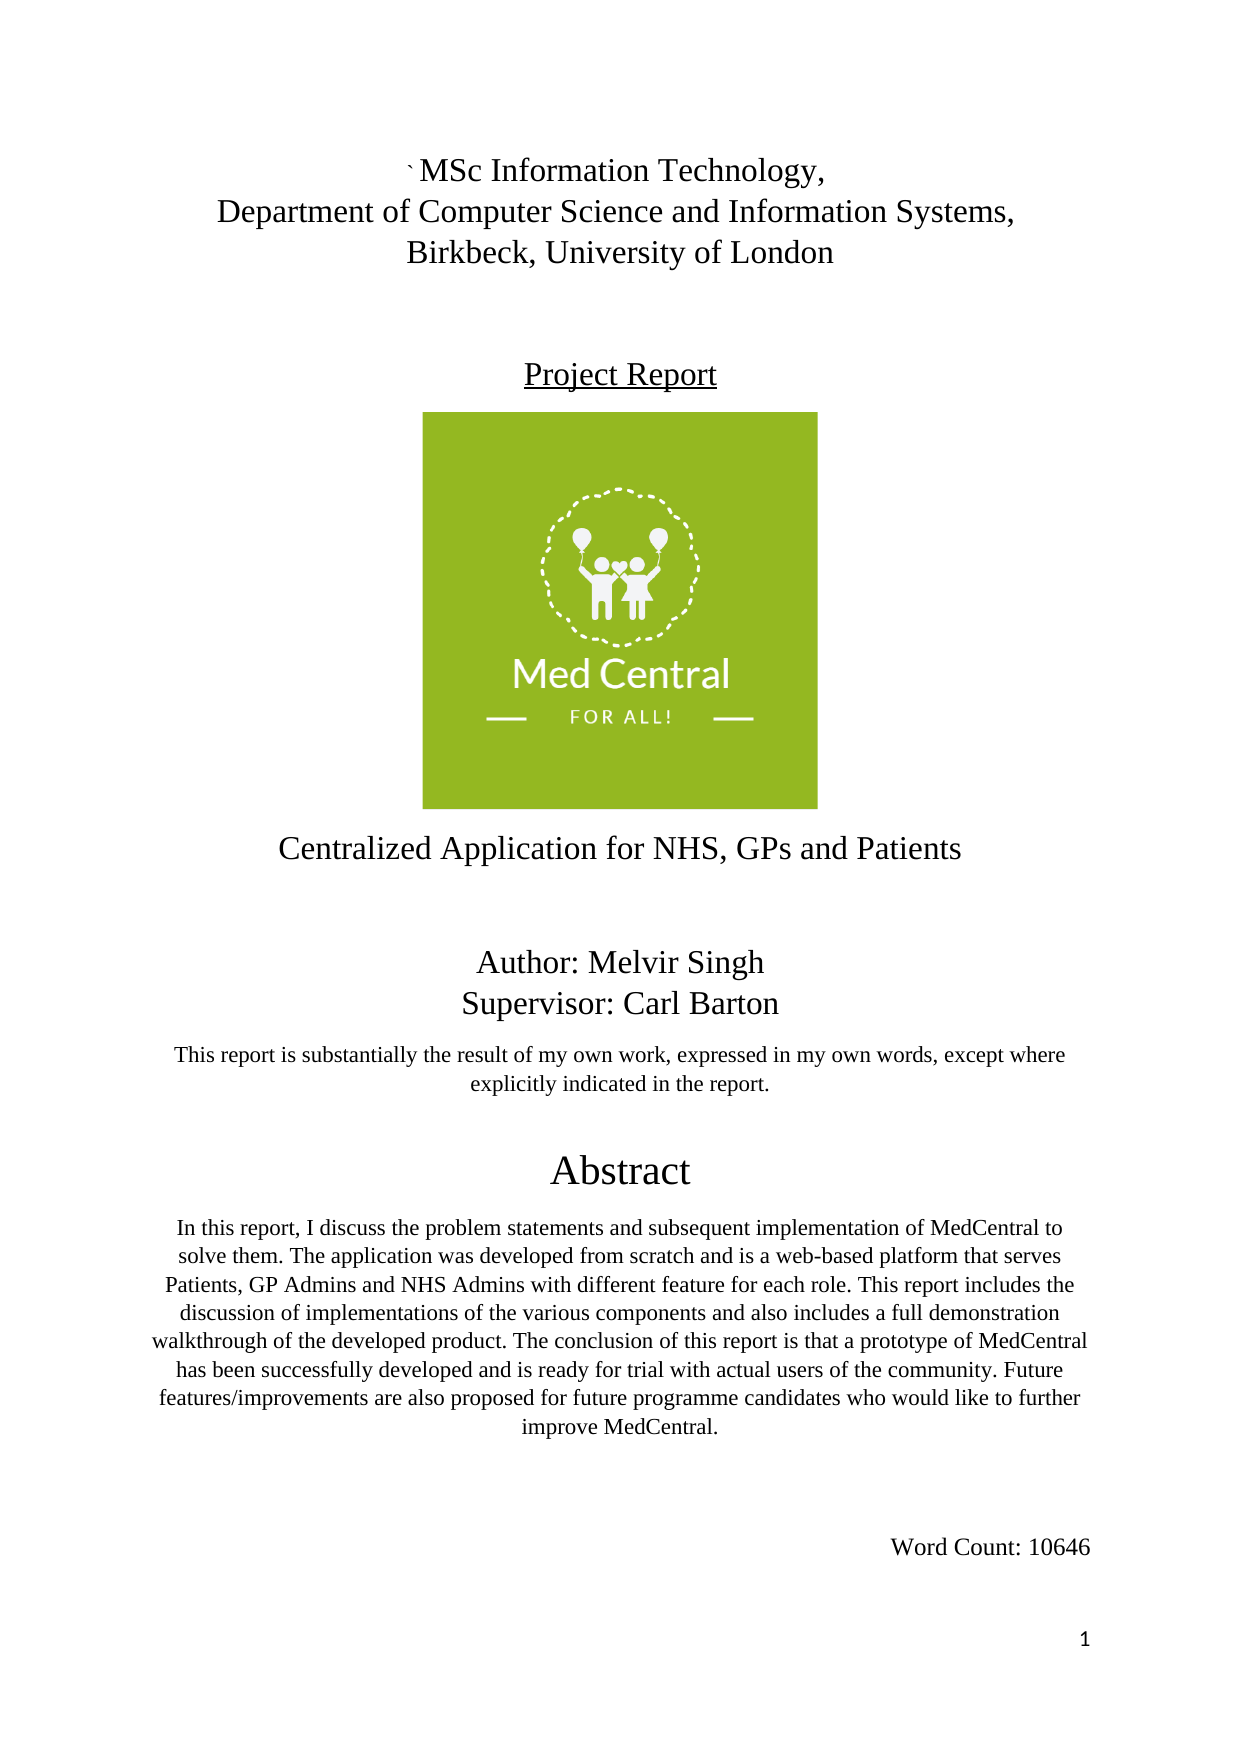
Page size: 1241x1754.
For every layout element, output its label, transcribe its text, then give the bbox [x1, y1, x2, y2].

text ` MSc Information Technology, Department of Computer Science and Information Systems, Birkbeck, University of London [150, 150, 1090, 271]
text This report is substantially the result of my own work, expressed in my own words, except where explicitly indicated in the report. [150, 1042, 1090, 1127]
picture [422, 412, 818, 810]
text Abstract [150, 1145, 1090, 1193]
text Centralized Application for NHS, GPs and Patients Author: Melvir Singh Supervisor: Carl Barton [150, 828, 1090, 1022]
text Project Report [150, 354, 1090, 392]
text In this report, I discuss the problem statements and subsequent implementation of MedCentral to solve them. The application was developed from scratch and is a web-based platform that serves Patients, GP Admins and NHS Admins with different feature for each role. This report includes the discussion of implementations of the various components and also includes a full demonstration walkthrough of the developed product. The conclusion of this report is that a prototype of MedCentral has been successfully developed and is ready for trial with actual users of the community. Future features/improvements are also proposed for future programme candidates who would like to further improve MedCentral. [150, 1214, 1090, 1439]
text Word Count: 10646 [150, 1532, 1090, 1561]
